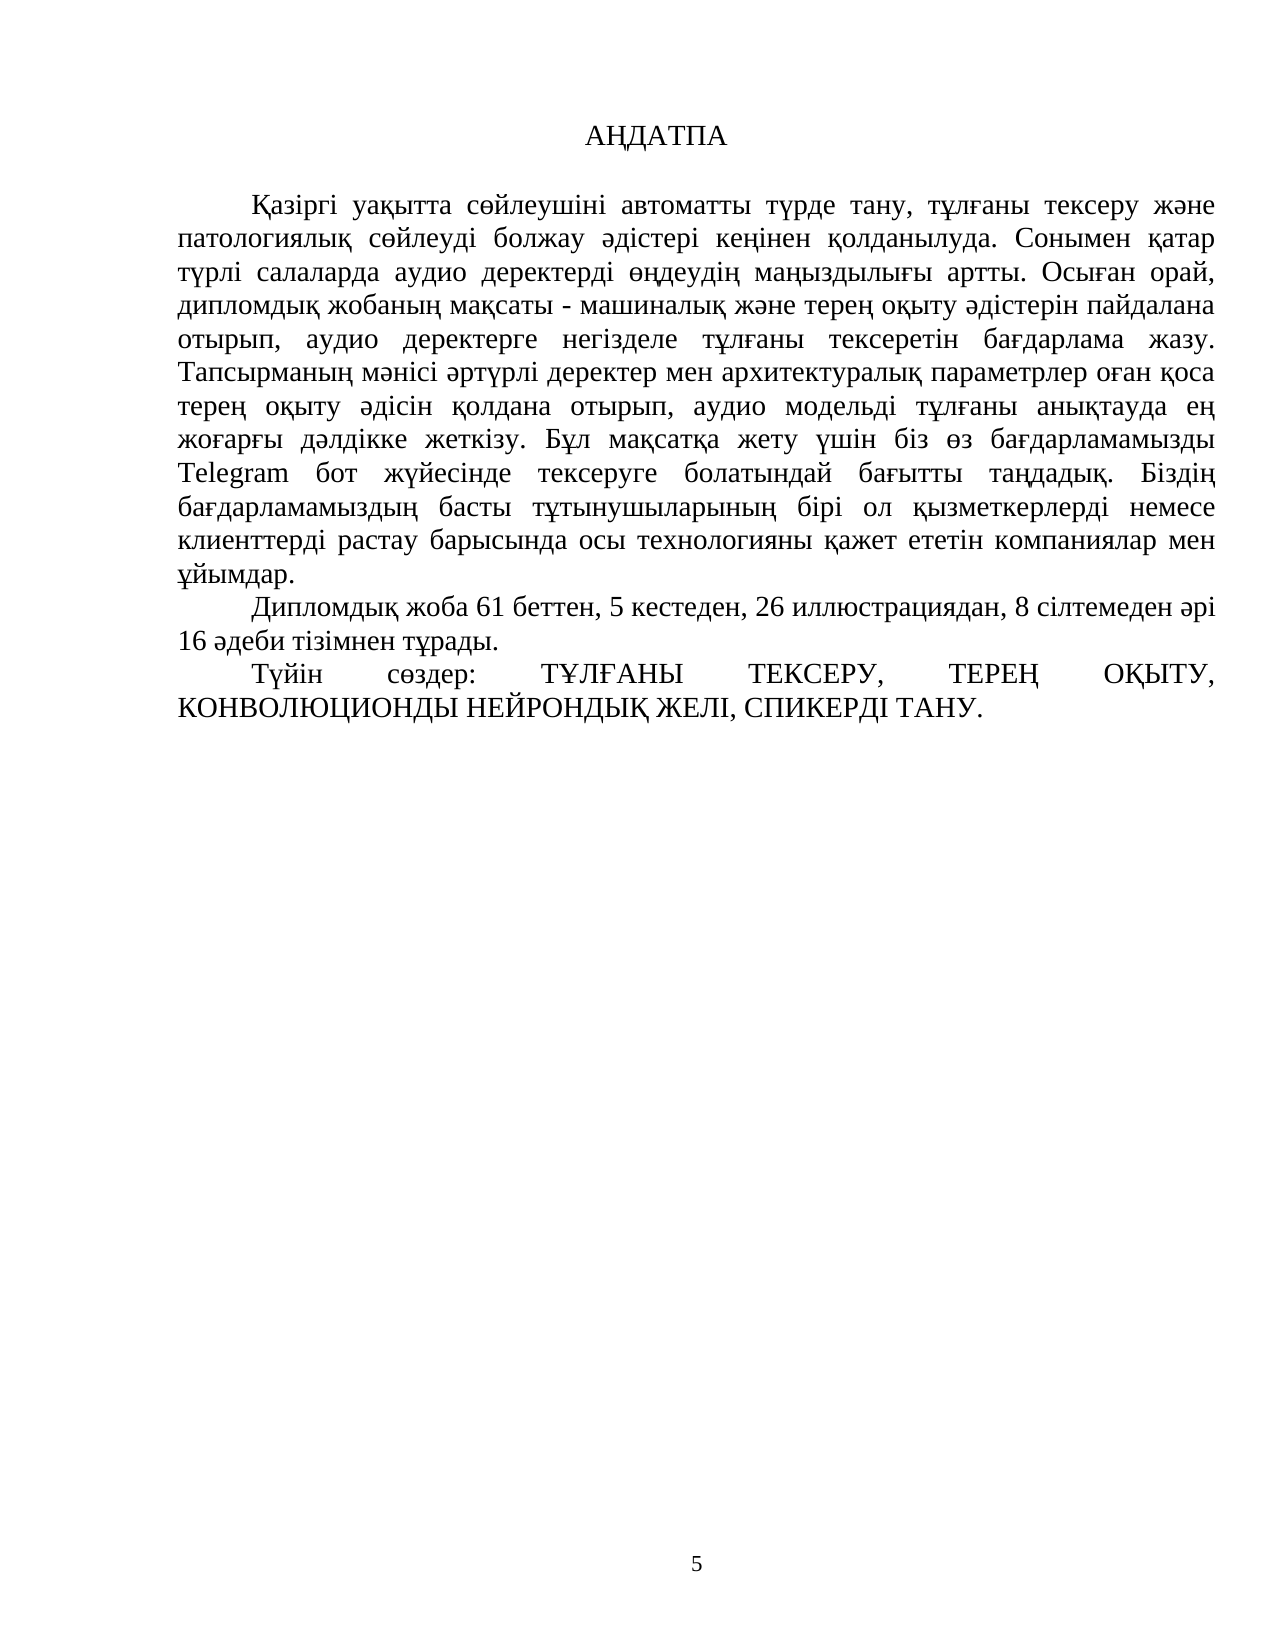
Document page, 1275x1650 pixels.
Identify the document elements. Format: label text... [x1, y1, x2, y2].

text Қазіргі уақытта сөйлеушіні автоматты түрде тану, тұлғаны тексеру және патологиялық сөйлеуді болжау әдістері кеңінен қолданылуда. Сонымен қатар түрлі салаларда аудио деректерді өңдеудің маңыздылығы артты. Осыған орай, дипломдық жобаның мақсаты - машиналық және терең оқыту әдістерін пайдалана отырып, аудио деректерге негізделе тұлғаны тексеретін бағдарлама жазу. Тапсырманың мәнісі әртүрлі деректер мен архитектуралық параметрлер оған қоса терең оқыту әдісін қолдана отырып, аудио модельді тұлғаны анықтауда ең жоғарғы дәлдікке жеткізу. Бұл мақсатқа жету үшін біз өз бағдарламамызды Telegram бот жүйесінде тексеруге болатындай бағытты таңдадық. Біздің бағдарламамыздың басты тұтынушыларының бірі ол қызметкерлерді немесе клиенттерді растау барысында осы технологияны қажет ететін компаниялар мен ұйымдар. [177, 187, 1216, 589]
text АҢДАТПА [177, 118, 1135, 152]
text Түйін сөздер: ТҰЛҒАНЫ ТЕКСЕРУ, ТЕРЕҢ ОҚЫТУ, КОНВОЛЮЦИОНДЫ НЕЙРОНДЫҚ ЖЕЛІ, СПИКЕРДІ ТАНУ. [177, 656, 1216, 723]
text Дипломдық жоба 61 беттен, 5 кестеден, 26 иллюстрациядан, 8 сілтемеден әрі 16 әдеби тізімнен тұрады. [177, 589, 1216, 656]
